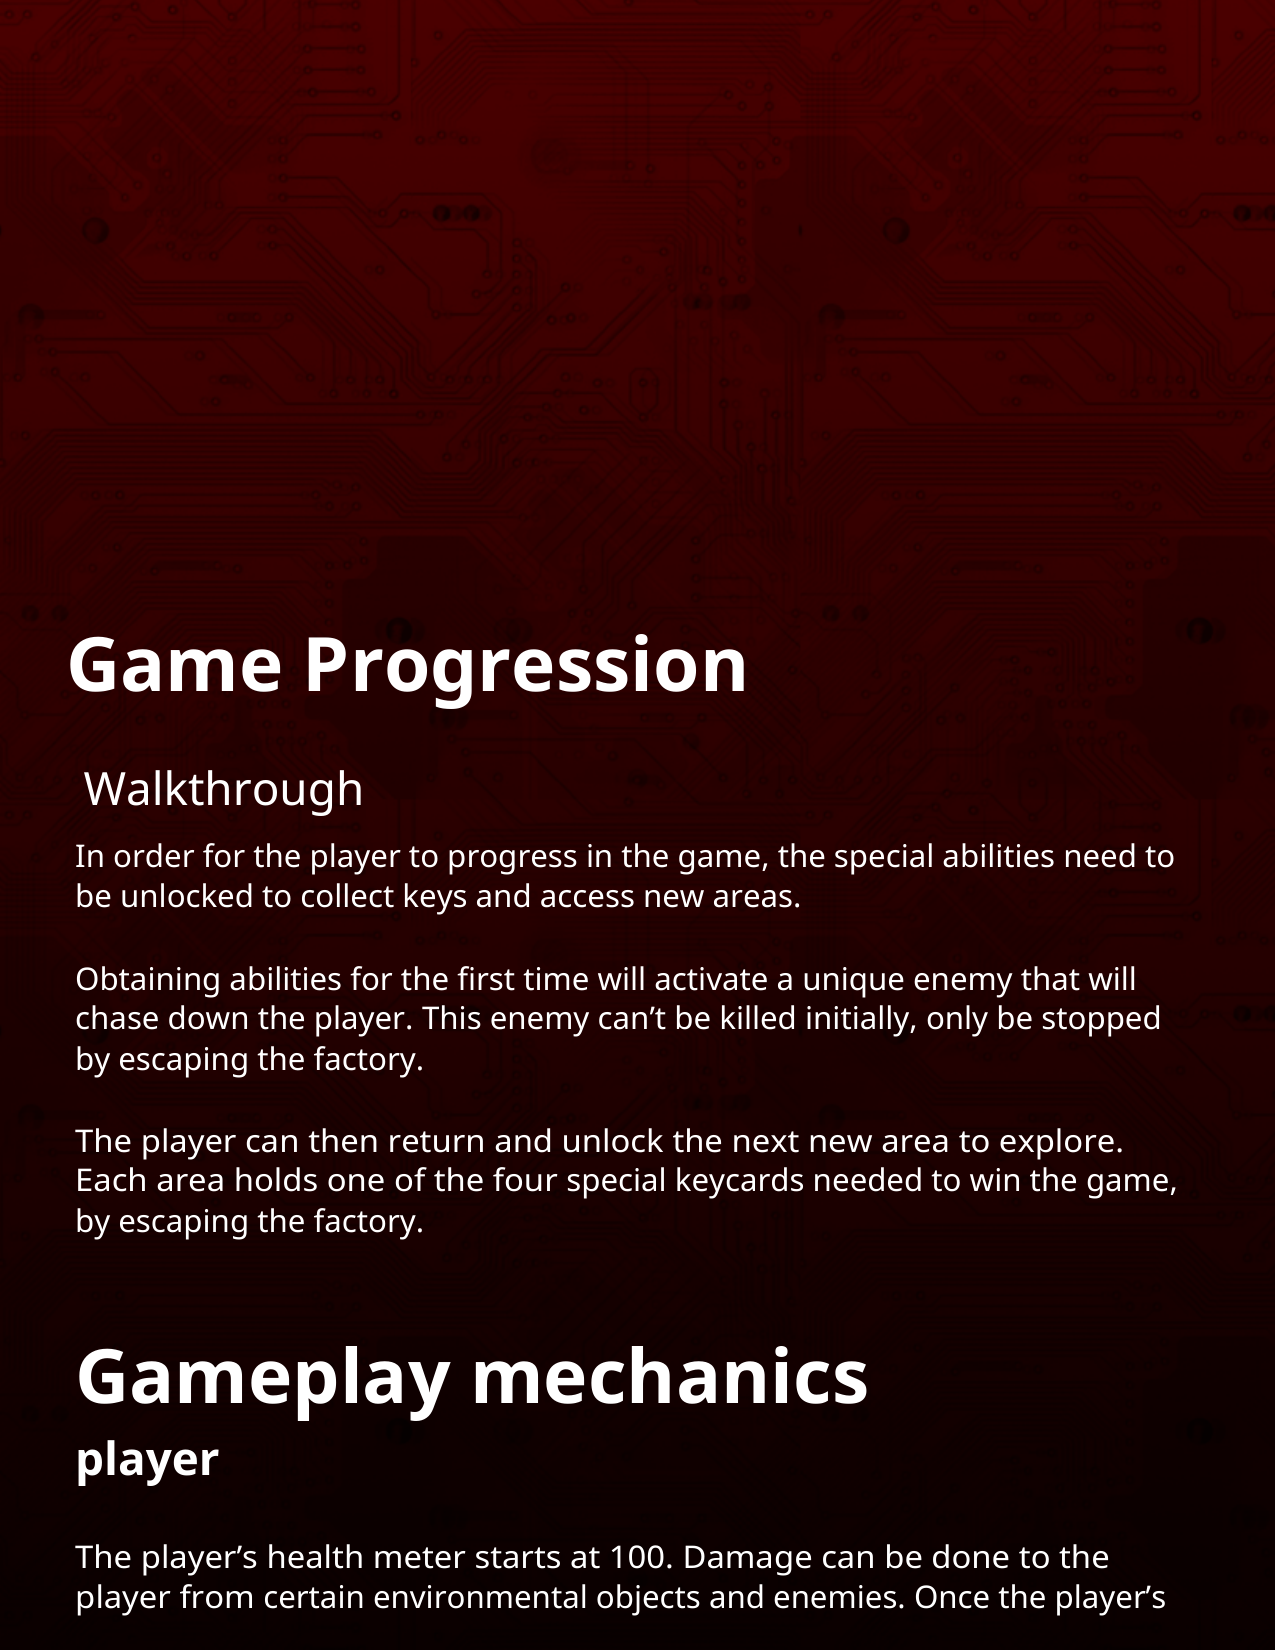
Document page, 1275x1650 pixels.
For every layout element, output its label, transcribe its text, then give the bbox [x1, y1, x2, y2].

text Game Progression [66, 611, 1210, 713]
text Walkthrough [8, 757, 1210, 819]
text Obtaining abilities for the first time will activate a unique enemy that will chase down the player. This enemy can’t be killed initially, only be stopped by escaping the factory. [75, 958, 1171, 1079]
text player [8, 1426, 1210, 1489]
text Gameplay mechanics [8, 1323, 1210, 1426]
text The player can then return and unlock the next new area to explore. Each area holds one of the four special keycards needed to win the game, by escaping the factory. [75, 1120, 1189, 1241]
picture [0, 0, 1275, 1650]
text In order for the player to progress in the game, the special abilities need to be unlocked to collect keys and access new areas. [75, 835, 1189, 916]
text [75, 1536, 1189, 1617]
